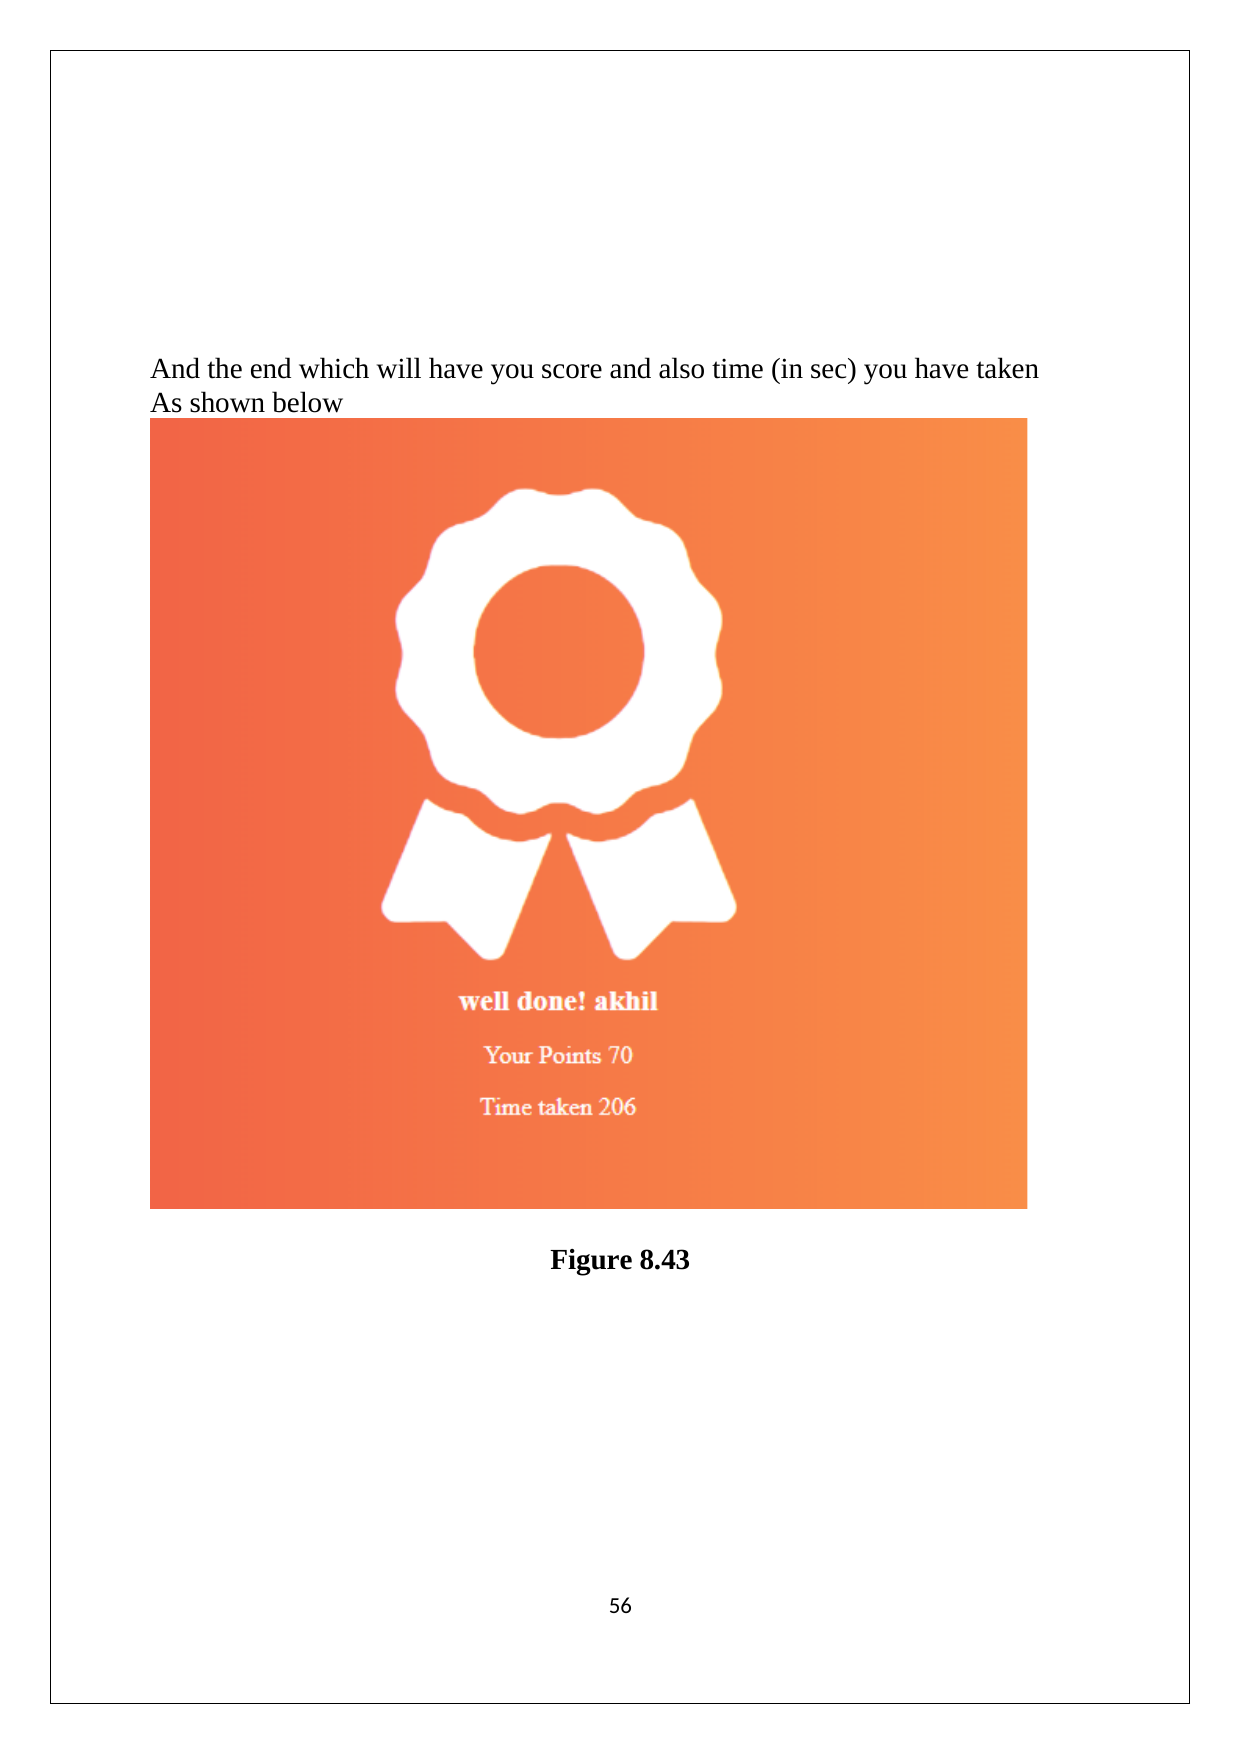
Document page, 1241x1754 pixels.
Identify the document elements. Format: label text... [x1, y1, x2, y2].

text Figure 8.43 [150, 1242, 1090, 1276]
text And the end which will have you score and also time (in sec) you have taken [150, 351, 1090, 385]
text As shown below [150, 385, 1090, 418]
picture [150, 418, 1028, 1209]
